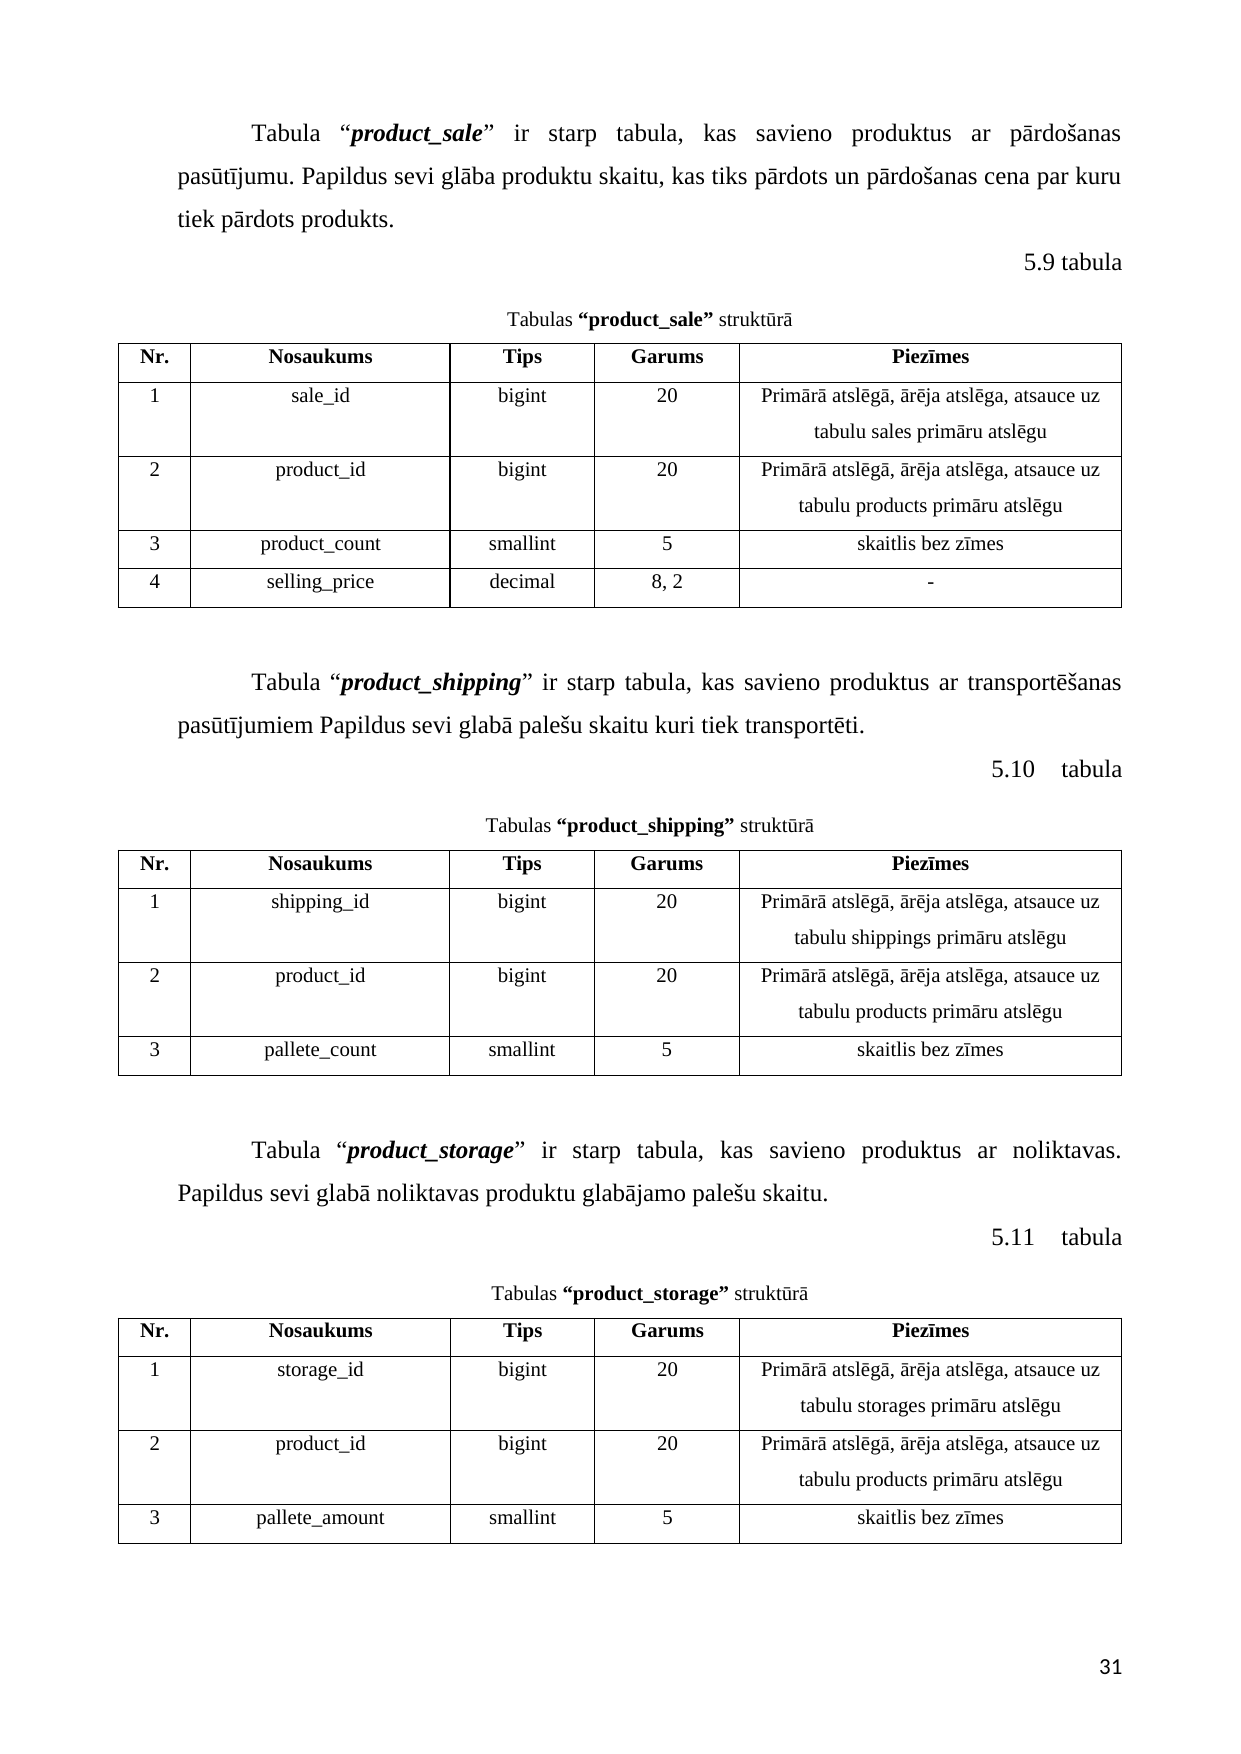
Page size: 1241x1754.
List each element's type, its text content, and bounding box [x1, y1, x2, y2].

text Tabulas “product_sale” struktūrā [177, 307, 1122, 331]
table_cell product_id [191, 457, 449, 530]
table_header Nosaukums [191, 344, 449, 382]
text Tabula “product_shipping” ir starp tabula, kas savieno produktus ar transportēšanas pasūtījumiem Papildus sevi glabā palešu skaitu kuri tiek transportēti. [177, 667, 1122, 739]
list tabula [402, 247, 1122, 276]
table_cell bigint [450, 963, 594, 1036]
table_cell 2 [119, 1431, 190, 1504]
table_header Nr. [119, 344, 190, 382]
table_header Tips [451, 1319, 594, 1356]
table_cell bigint [450, 889, 594, 962]
table_cell 8, 2 [595, 569, 739, 607]
table_cell 20 [595, 383, 739, 456]
table_cell shipping_id [191, 889, 449, 962]
table_cell pallete_count [191, 1037, 449, 1074]
table_cell Primārā atslēgā, ārēja atslēga, atsauce uz tabulu sales primāru atslēgu [740, 383, 1121, 456]
table_cell 1 [119, 889, 190, 962]
table_header Garums [595, 1319, 739, 1356]
text Tabula “product_storage” ir starp tabula, kas savieno produktus ar noliktavas. Papildus sevi glabā noliktavas produktu glabājamo palešu skaitu. [177, 1135, 1122, 1207]
table_cell 5 [595, 531, 739, 568]
table_cell skaitlis bez zīmes [740, 531, 1121, 568]
table_cell 4 [119, 569, 190, 607]
table_cell Primārā atslēgā, ārēja atslēga, atsauce uz tabulu products primāru atslēgu [740, 1431, 1121, 1504]
text Tabulas “product_shipping” struktūrā [177, 813, 1122, 837]
table_cell skaitlis bez zīmes [740, 1505, 1121, 1542]
table_header Piezīmes [740, 1319, 1121, 1356]
table_cell bigint [451, 457, 594, 530]
table_cell product_id [191, 1431, 450, 1504]
table_cell smallint [450, 1037, 594, 1074]
table_cell smallint [451, 531, 594, 568]
table_header Tips [451, 344, 594, 382]
table_header Piezīmes [740, 344, 1121, 382]
table_cell 20 [595, 457, 739, 530]
table_cell 2 [119, 963, 190, 1036]
table_cell 2 [119, 457, 190, 530]
table_cell bigint [451, 1431, 594, 1504]
table_cell Primārā atslēgā, ārēja atslēga, atsauce uz tabulu products primāru atslēgu [740, 457, 1121, 530]
table_cell 3 [119, 531, 190, 568]
table_cell 20 [595, 889, 739, 962]
table_cell bigint [451, 1357, 594, 1430]
table_cell pallete_amount [191, 1505, 450, 1542]
table_cell skaitlis bez zīmes [740, 1037, 1121, 1074]
table_header Nr. [119, 1319, 190, 1356]
list tabula [402, 754, 1122, 782]
table_header Nosaukums [191, 1319, 450, 1356]
table_cell 20 [595, 1357, 739, 1430]
table_header Garums [595, 344, 739, 382]
table_header Garums [595, 851, 739, 888]
table_cell 5 [595, 1037, 739, 1074]
table_cell 5 [595, 1505, 739, 1542]
list tabula [402, 1222, 1122, 1250]
table_cell 3 [119, 1505, 190, 1542]
table_cell decimal [451, 569, 594, 607]
table_cell sale_id [191, 383, 449, 456]
table_cell 3 [119, 1037, 190, 1074]
table_cell 1 [119, 383, 190, 456]
table_cell Primārā atslēgā, ārēja atslēga, atsauce uz tabulu shippings primāru atslēgu [740, 889, 1121, 962]
table_cell Primārā atslēgā, ārēja atslēga, atsauce uz tabulu products primāru atslēgu [740, 963, 1121, 1036]
table_cell 20 [595, 963, 739, 1036]
table_header Nr. [119, 851, 190, 888]
text Tabula “product_sale” ir starp tabula, kas savieno produktus ar pārdošanas pasūtījumu. Papildus sevi glāba produktu skaitu, kas tiks pārdots un pārdošanas cena par kuru tiek pārdots produkts. [177, 118, 1122, 233]
table_cell Primārā atslēgā, ārēja atslēga, atsauce uz tabulu storages primāru atslēgu [740, 1357, 1121, 1430]
table_cell storage_id [191, 1357, 450, 1430]
table_cell bigint [451, 383, 594, 456]
table_cell 20 [595, 1431, 739, 1504]
table_cell selling_price [191, 569, 449, 607]
table_cell 1 [119, 1357, 190, 1430]
table_cell product_count [191, 531, 449, 568]
table_cell product_id [191, 963, 449, 1036]
table_cell smallint [451, 1505, 594, 1542]
table_header Piezīmes [740, 851, 1121, 888]
table_cell - [740, 569, 1121, 607]
text Tabulas “product_storage” struktūrā [177, 1281, 1122, 1305]
table_header Tips [450, 851, 594, 888]
table_header Nosaukums [191, 851, 449, 888]
